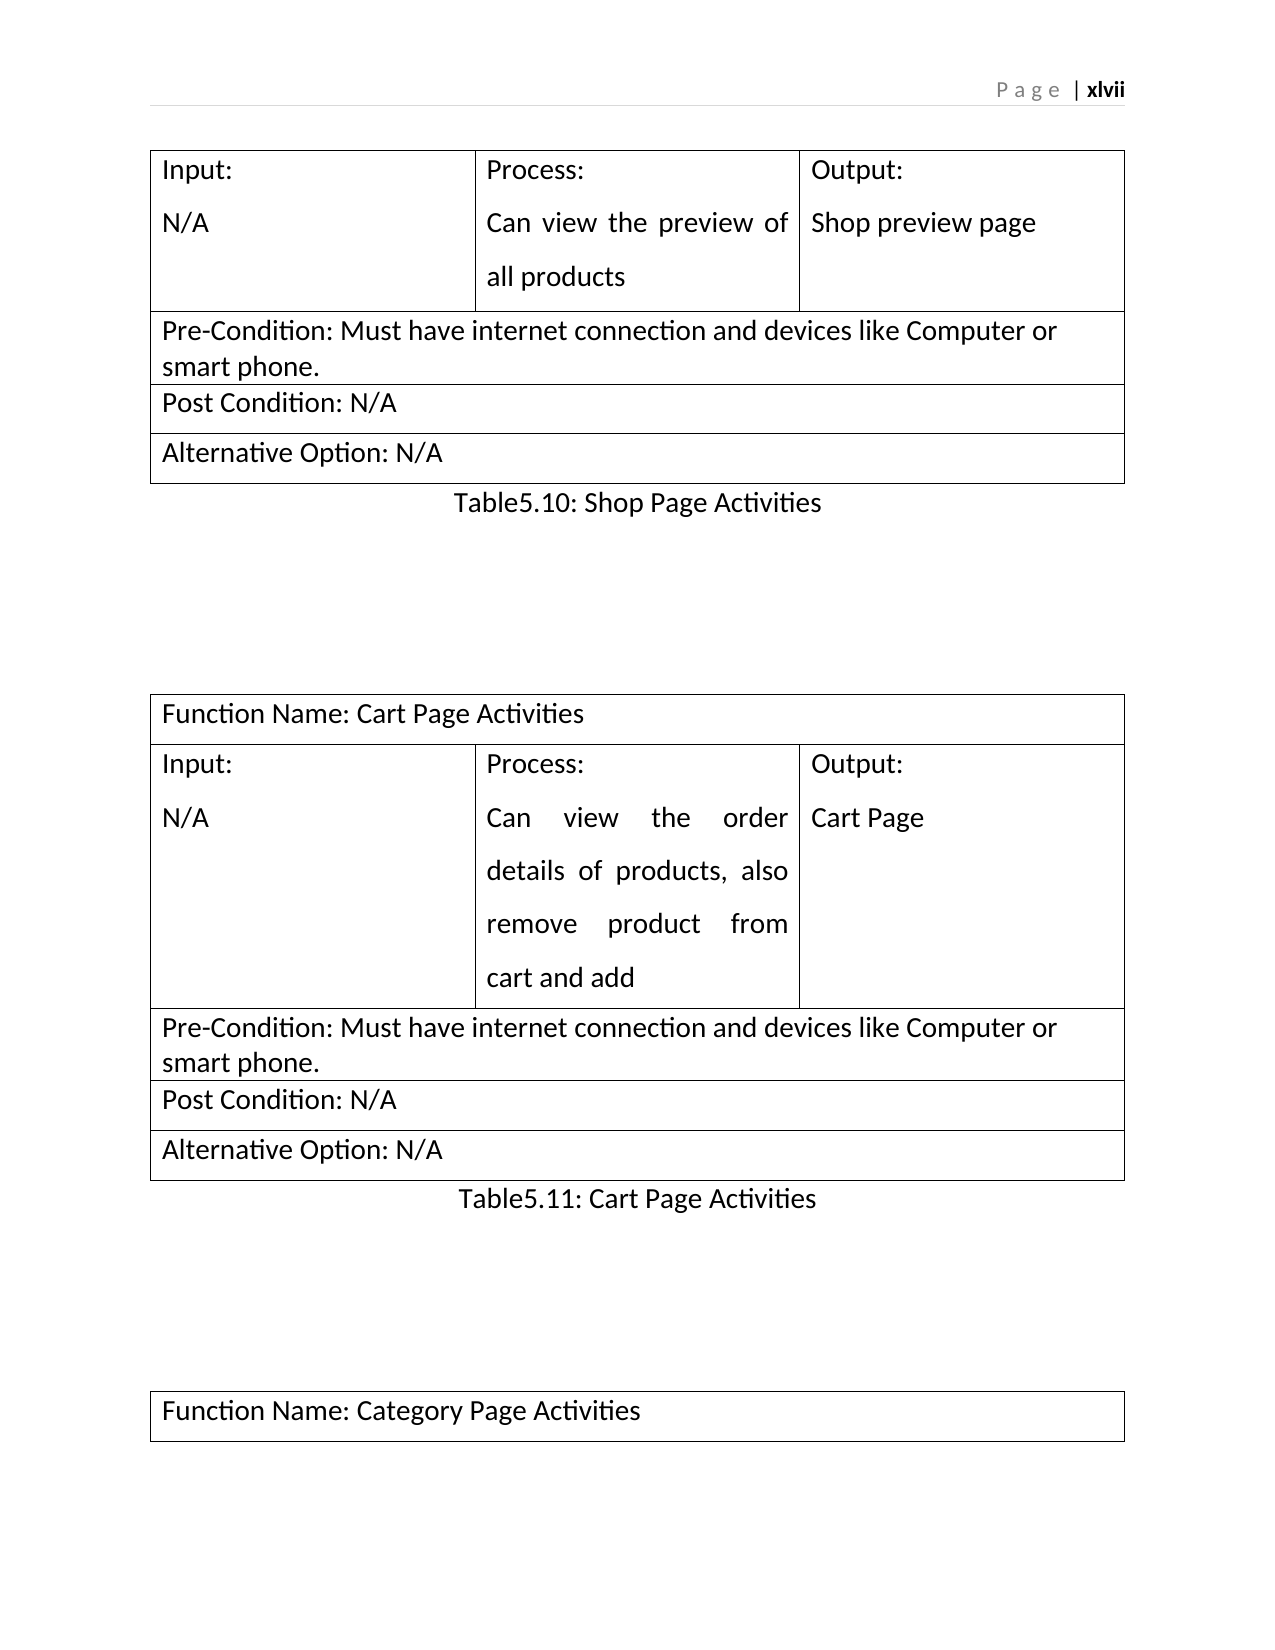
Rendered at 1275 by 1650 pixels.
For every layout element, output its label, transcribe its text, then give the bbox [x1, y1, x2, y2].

table_cell Post Condition: N/A [151, 1081, 1124, 1130]
table_cell Process: Can view the preview of all products [476, 151, 799, 311]
table_cell Input: N/A [151, 745, 475, 1008]
table_header Function Name: Category Page Activities [151, 1392, 1124, 1441]
table_cell Post Condition: N/A [151, 385, 1124, 433]
text Table5.10: Shop Page Activities [150, 484, 1125, 520]
table_cell Output: Cart Page [800, 745, 1124, 1008]
table_cell Alternative Option: N/A [151, 434, 1124, 483]
table_cell Pre-Condition: Must have internet connection and devices like Computer or smart phone. [151, 1009, 1124, 1080]
table_cell Input: N/A [151, 151, 475, 311]
table_cell Pre-Condition: Must have internet connection and devices like Computer or smart phone. [151, 312, 1124, 383]
table_cell Alternative Option: N/A [151, 1131, 1124, 1179]
table_cell Process: Can view the order details of products, also remove product from cart and add [476, 745, 799, 1008]
text Table5.11: Cart Page Activities [150, 1181, 1125, 1216]
table_header Function Name: Cart Page Activities [151, 695, 1124, 744]
table_cell Output: Shop preview page [800, 151, 1124, 311]
